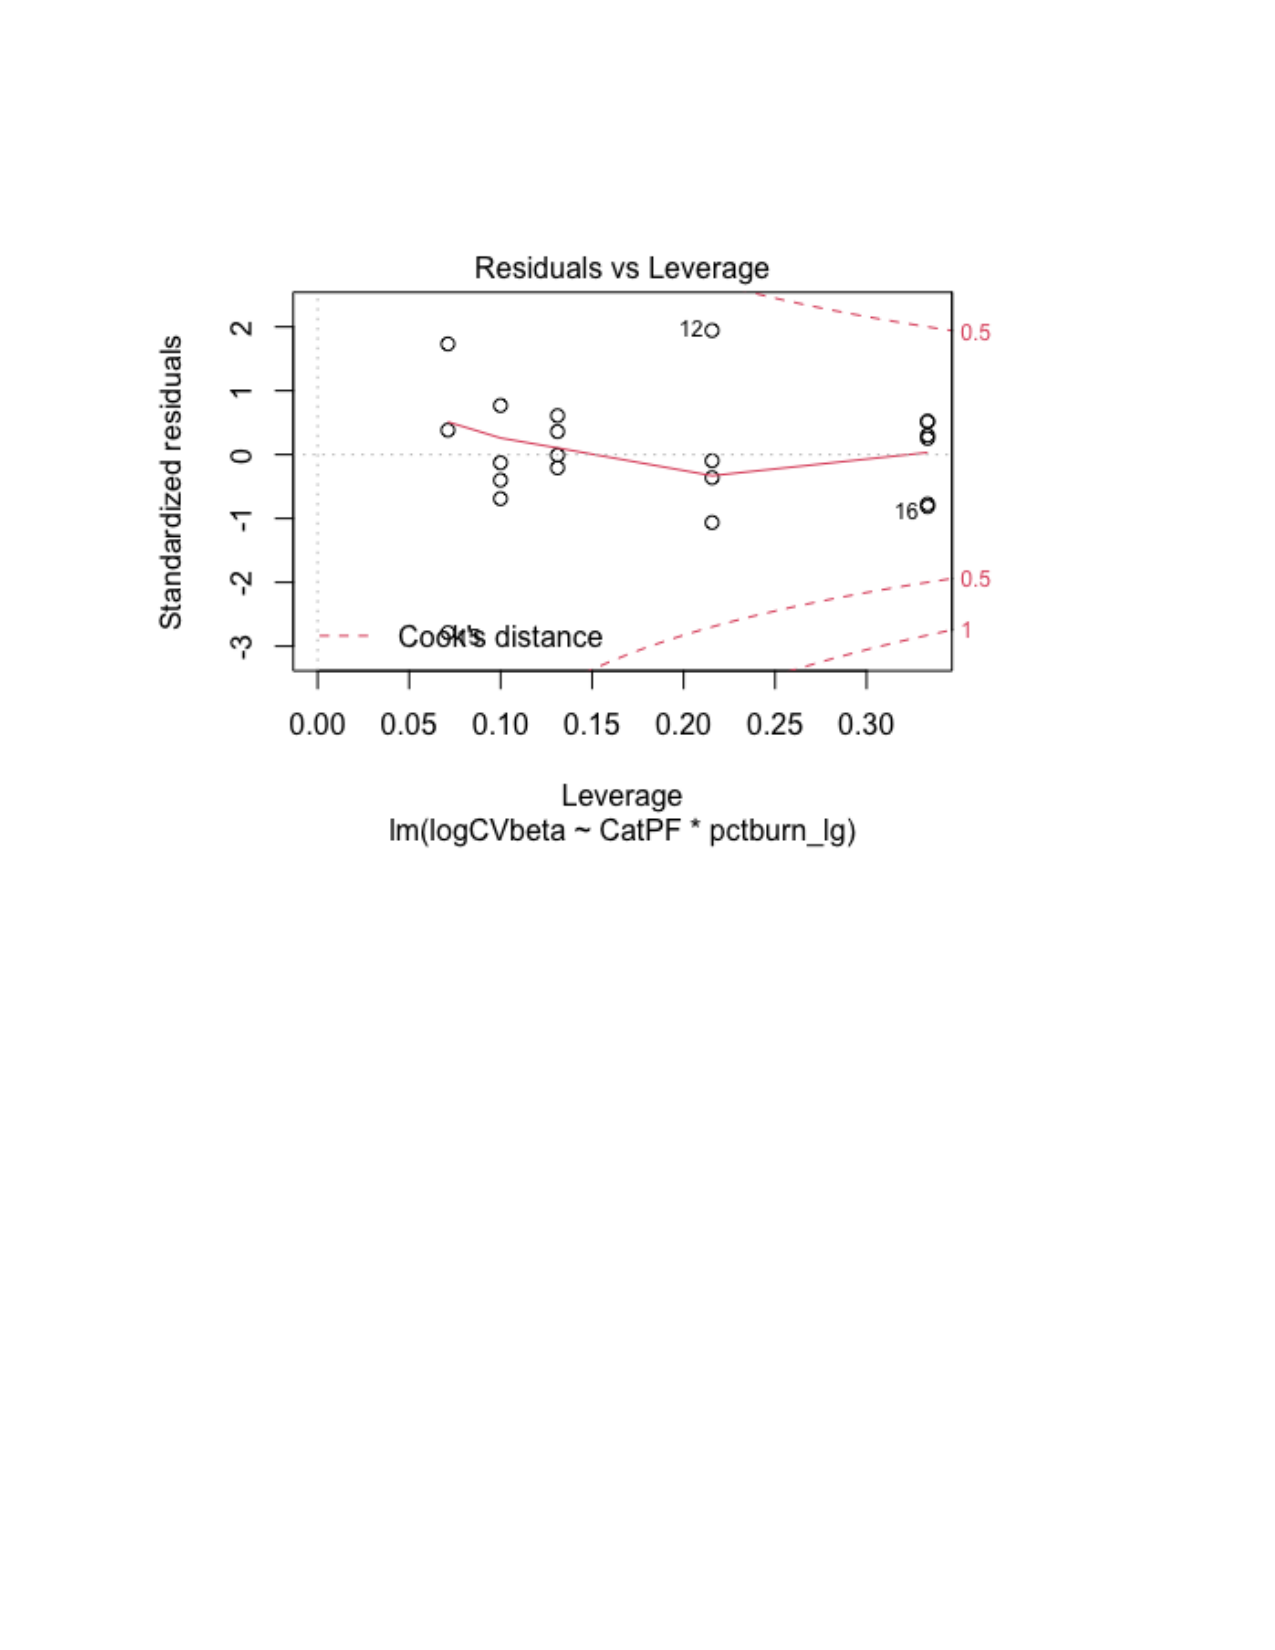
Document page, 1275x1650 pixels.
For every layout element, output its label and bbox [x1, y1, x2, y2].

picture [150, 150, 1025, 850]
